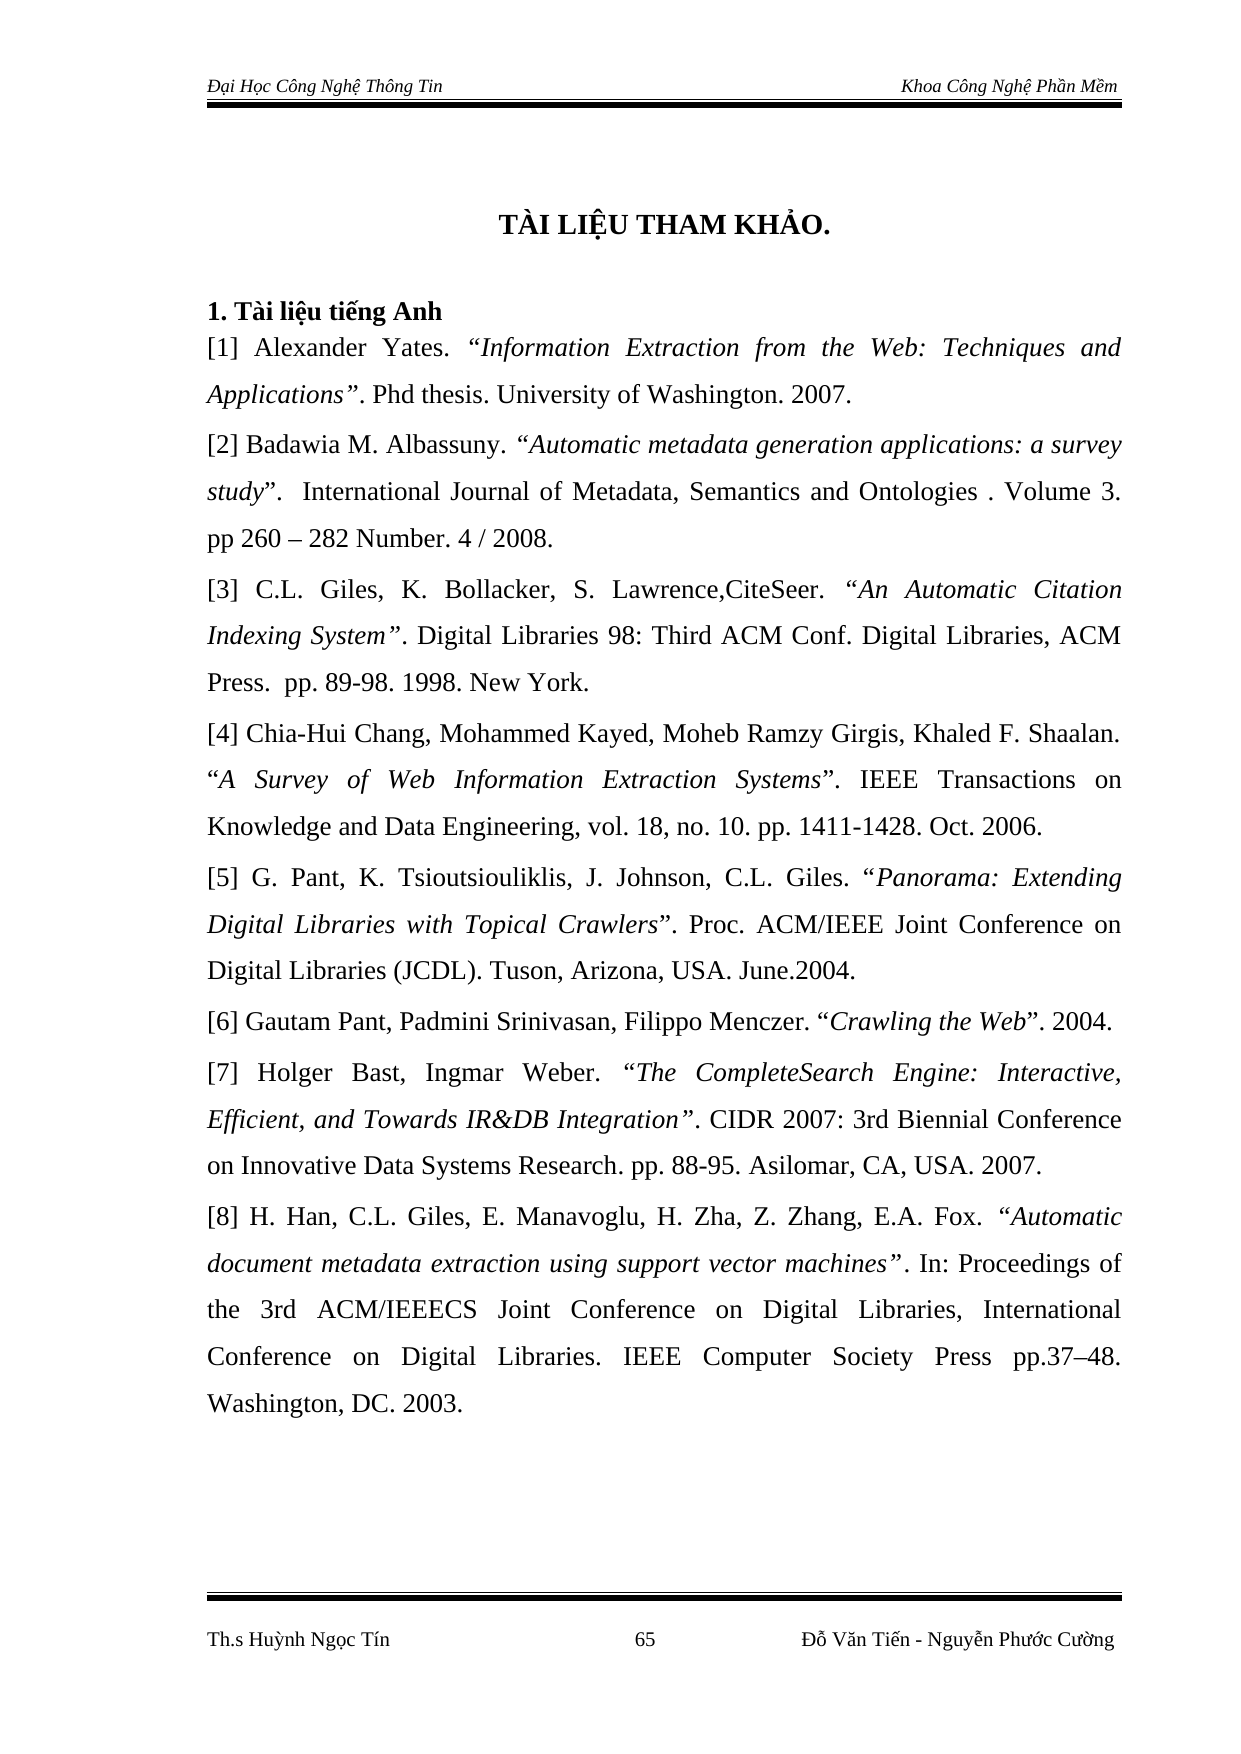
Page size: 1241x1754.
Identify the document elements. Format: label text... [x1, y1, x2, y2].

subtitle TÀI LIỆU THAM KHẢO. [207, 207, 1122, 240]
text [4] Chia-Hui Chang, Mohammed Kayed, Moheb Ramzy Girgis, Khaled F. Shaalan. “A Survey of Web Information Extraction Systems”. IEEE Transactions on Knowledge and Data Engineering, vol. 18, no. 10. pp. 1411-1428. Oct. 2006. [207, 717, 1122, 841]
text [7] Holger Bast, Ingmar Weber. “The CompleteSearch Engine: Interactive, Efficient, and Towards IR&DB Integration”. CIDR 2007: 3rd Biennial Conference on Innovative Data Systems Research. pp. 88-95. Asilomar, CA, USA. 2007. [207, 1056, 1122, 1181]
text [1] Alexander Yates. “Information Extraction from the Web: Techniques and Applications”. Phd thesis. University of Washington. 2007. [207, 331, 1122, 409]
text [6] Gautam Pant, Padmini Srinivasan, Filippo Menczer. “Crawling the Web”. 2004. [207, 1005, 1122, 1036]
subtitle 1. Tài liệu tiếng Anh [207, 295, 1122, 326]
text [3] C.L. Giles, K. Bollacker, S. Lawrence,CiteSeer. “An Automatic Citation Indexing System”. Digital Libraries 98: Third ACM Conf. Digital Libraries, ACM Press. pp. 89-98. 1998. New York. [207, 573, 1122, 697]
text [2] Badawia M. Albassuny. “Automatic metadata generation applications: a survey study”. International Journal of Metadata, Semantics and Ontologies . Volume 3. pp 260 – 282 Number. 4 / 2008. [207, 428, 1122, 553]
text [8] H. Han, C.L. Giles, E. Manavoglu, H. Zha, Z. Zhang, E.A. Fox. “Automatic document metadata extraction using support vector machines”. In: Proceedings of the 3rd ACM/IEEECS Joint Conference on Digital Libraries, International Conference on Digital Libraries. IEEE Computer Society Press pp.37–48. Washington, DC. 2003. [207, 1200, 1122, 1418]
text [5] G. Pant, K. Tsioutsiouliklis, J. Johnson, C.L. Giles. “Panorama: Extending Digital Libraries with Topical Crawlers”. Proc. ACM/IEEE Joint Conference on Digital Libraries (JCDL). Tuson, Arizona, USA. June.2004. [207, 861, 1122, 986]
